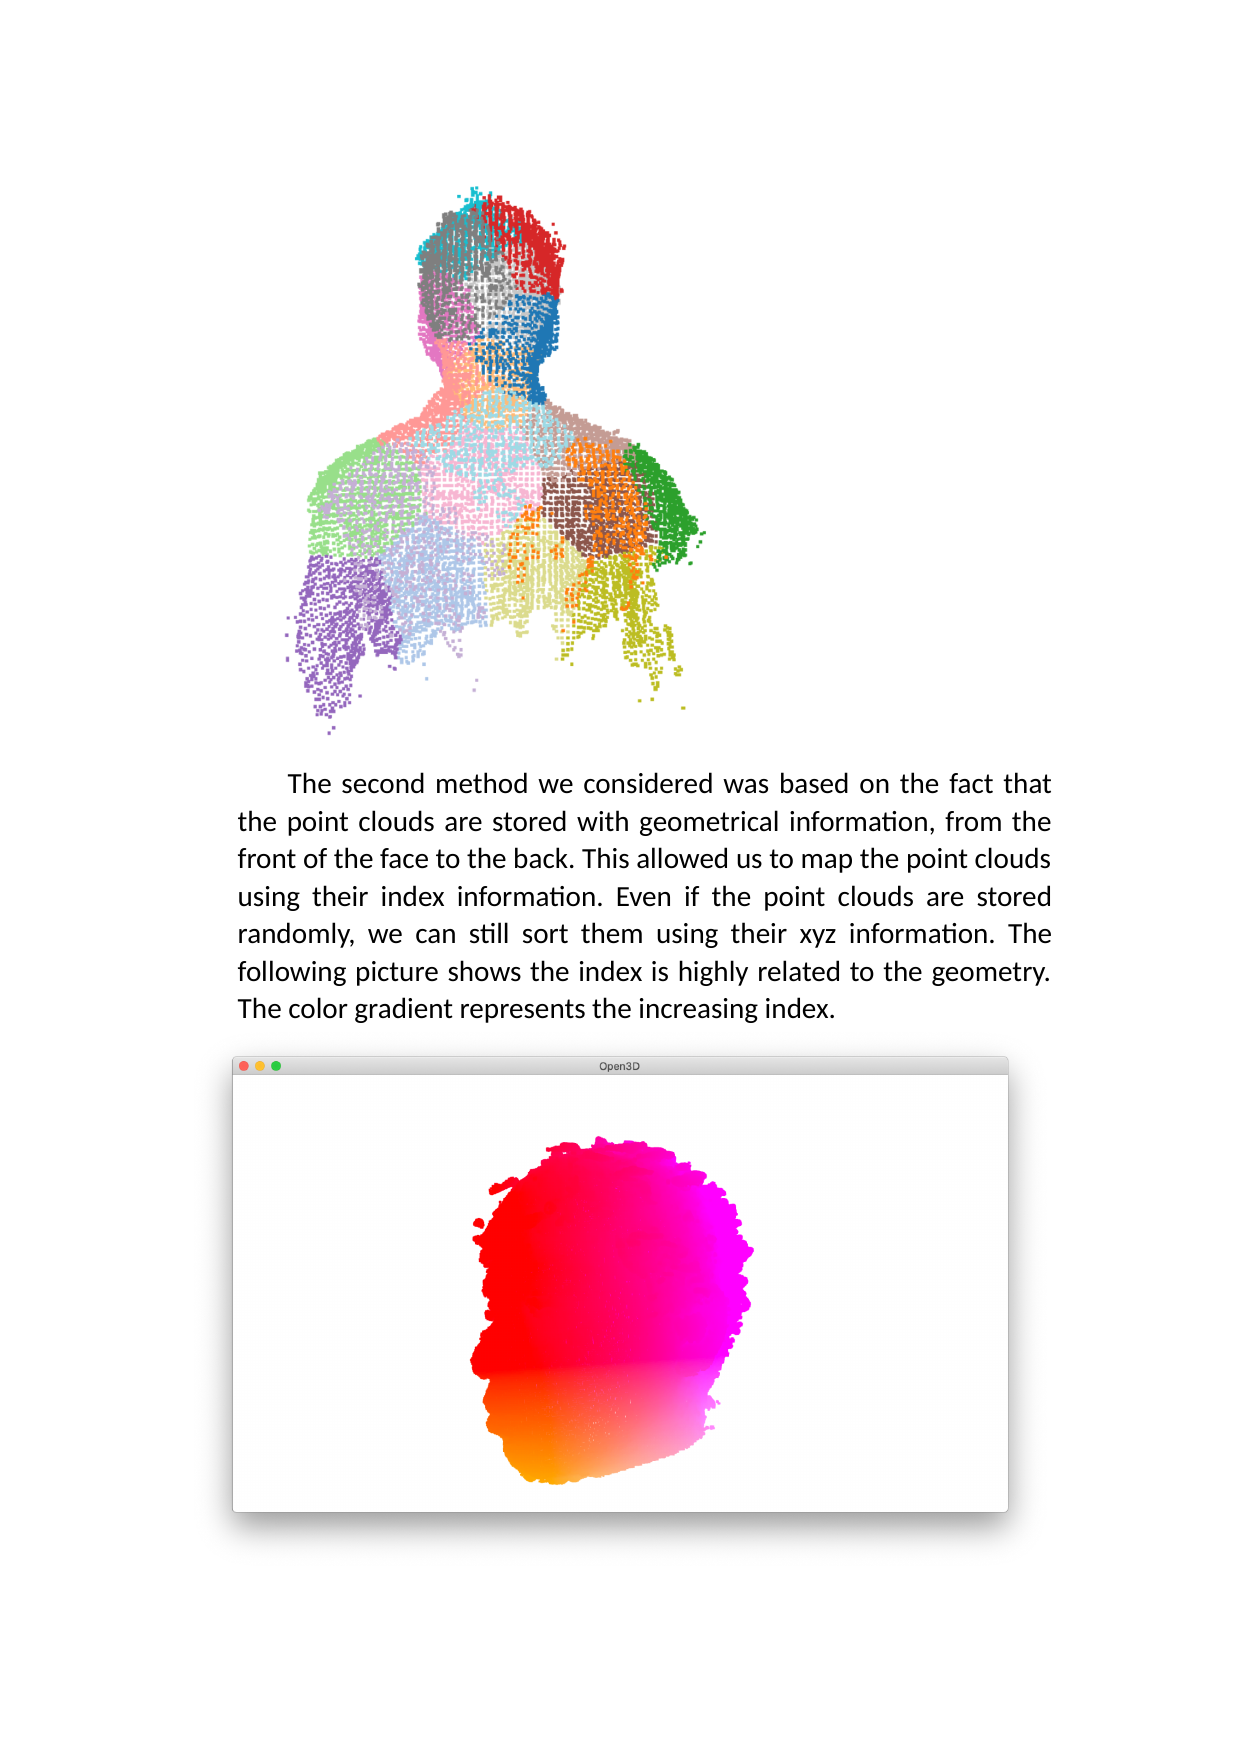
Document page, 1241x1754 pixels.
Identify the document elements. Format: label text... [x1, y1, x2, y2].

picture [187, 1027, 1053, 1572]
picture [238, 165, 728, 754]
list The second method we considered was based on the fact that the point clouds are stored with geometrical information, from the front of the face to the back. This allowed us to map the point clouds using their index information. Even if the point clouds are stored randomly, we can still sort them using their xyz information. The following picture shows the index is highly related to the geometry. The color gradient represents the increasing index. [237, 764, 1053, 1027]
